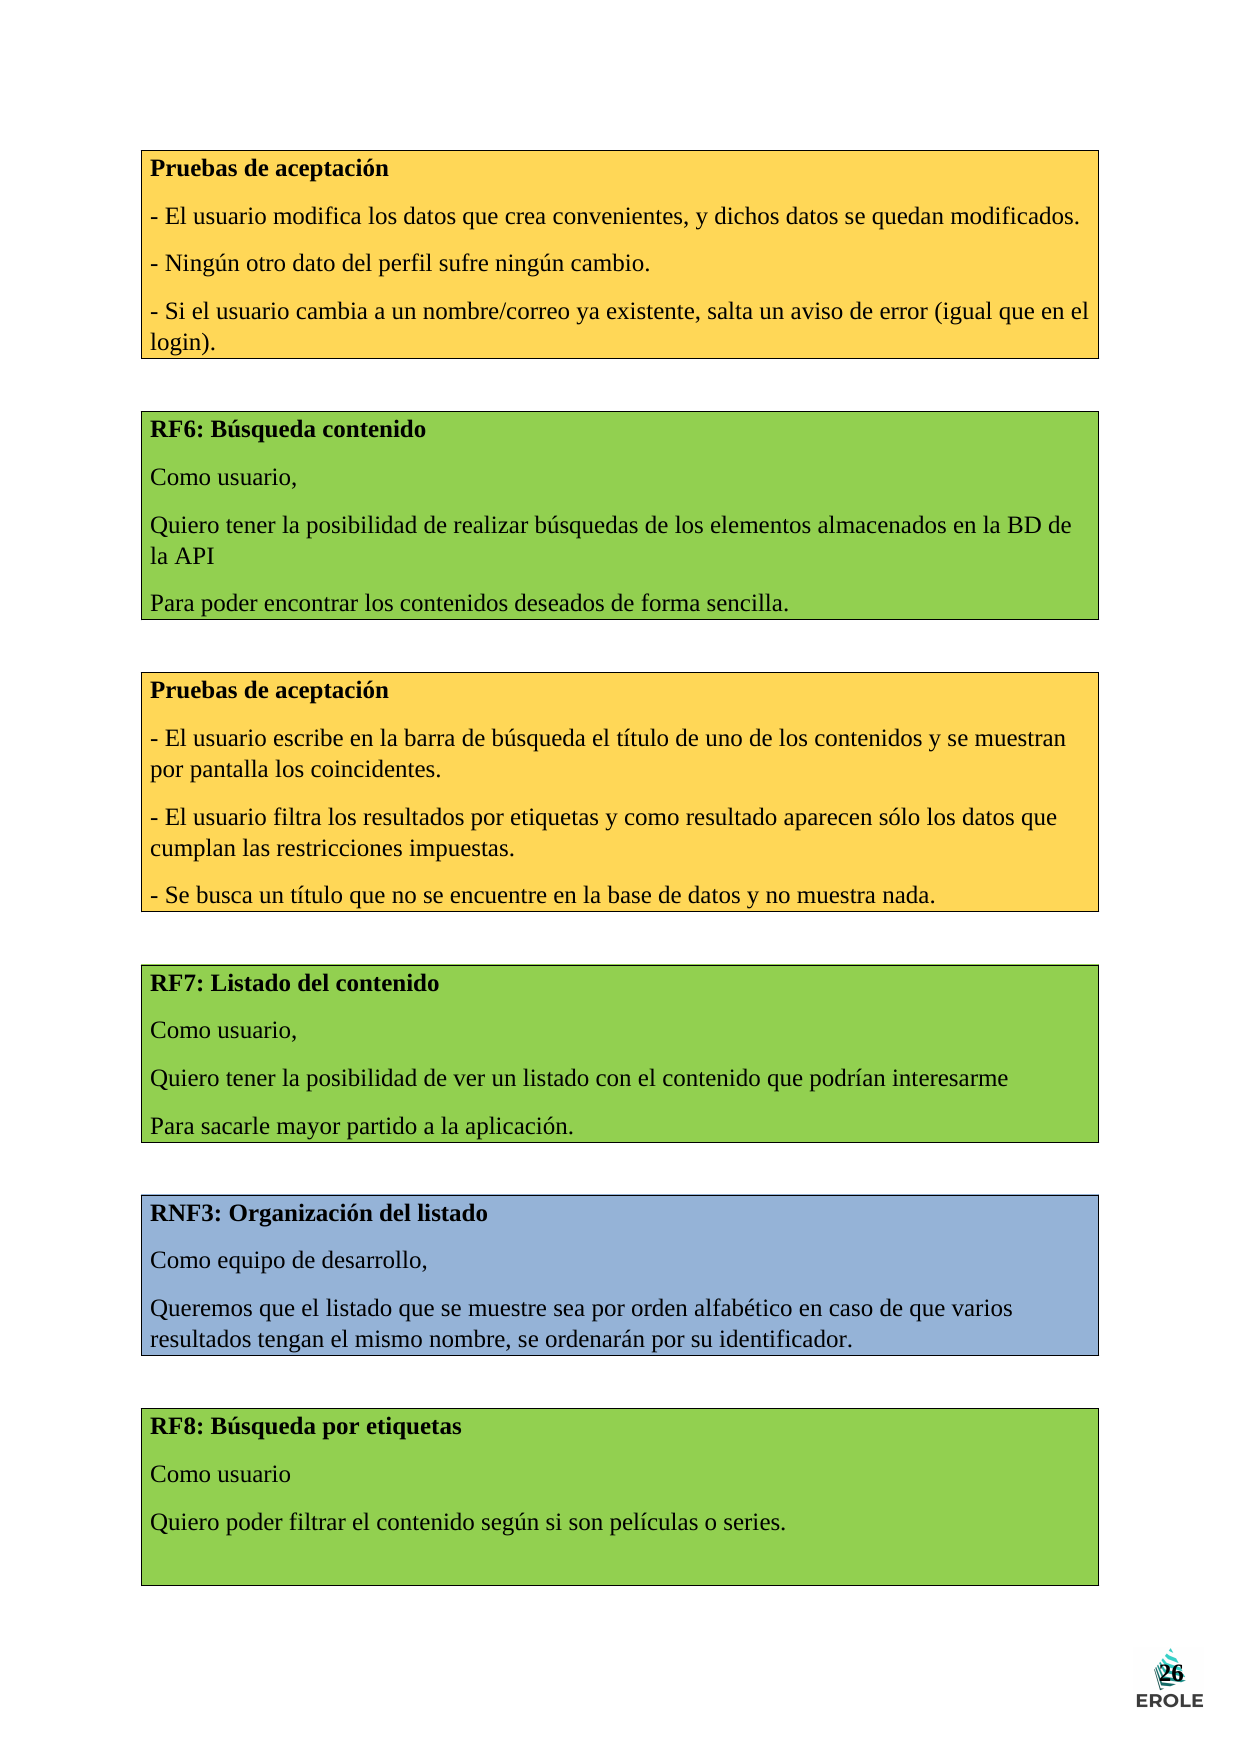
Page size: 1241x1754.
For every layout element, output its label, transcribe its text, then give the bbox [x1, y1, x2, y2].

picture [1132, 1647, 1205, 1709]
text Como equipo de desarrollo, [142, 1242, 1098, 1274]
text RNF3: Organización del listado [142, 1196, 1098, 1226]
text Pruebas de aceptación [142, 673, 1098, 704]
text Quiero tener la posibilidad de realizar búsquedas de los elementos almacenados en la BD de la API [142, 507, 1098, 569]
text RF8: Búsqueda por etiquetas [142, 1409, 1098, 1440]
text Como usuario, [142, 459, 1098, 491]
text Como usuario, [142, 1012, 1098, 1044]
text Pruebas de aceptación [142, 151, 1098, 182]
text - El usuario escribe en la barra de búsqueda el título de uno de los contenidos y se muestran por pantalla los coincidentes. [142, 720, 1098, 783]
text RF6: Búsqueda contenido [142, 412, 1098, 443]
text - El usuario modifica los datos que crea convenientes, y dichos datos se quedan modificados. [142, 198, 1098, 229]
text Como usuario [142, 1456, 1098, 1488]
text Quiero poder filtrar el contenido según si son películas o series. [142, 1503, 1098, 1535]
text Para sacarle mayor partido a la aplicación. [142, 1108, 1098, 1142]
text Queremos que el listado que se muestre sea por orden alfabético en caso de que varios resultados tengan el mismo nombre, se ordenarán por su identificador. [142, 1290, 1098, 1355]
text - Ningún otro dato del perfil sufre ningún cambio. [142, 245, 1098, 277]
text - Se busca un título que no se encuentre en la base de datos y no muestra nada. [142, 877, 1098, 911]
text Para poder encontrar los contenidos deseados de forma sencilla. [142, 585, 1098, 619]
text - El usuario filtra los resultados por etiquetas y como resultado aparecen sólo los datos que cumplan las restricciones impuestas. [142, 799, 1098, 862]
text Quiero tener la posibilidad de ver un listado con el contenido que podrían interesarme [142, 1060, 1098, 1092]
text - Si el usuario cambia a un nombre/correo ya existente, salta un aviso de error (igual que en el login). [142, 293, 1098, 358]
text RF7: Listado del contenido [142, 966, 1098, 996]
